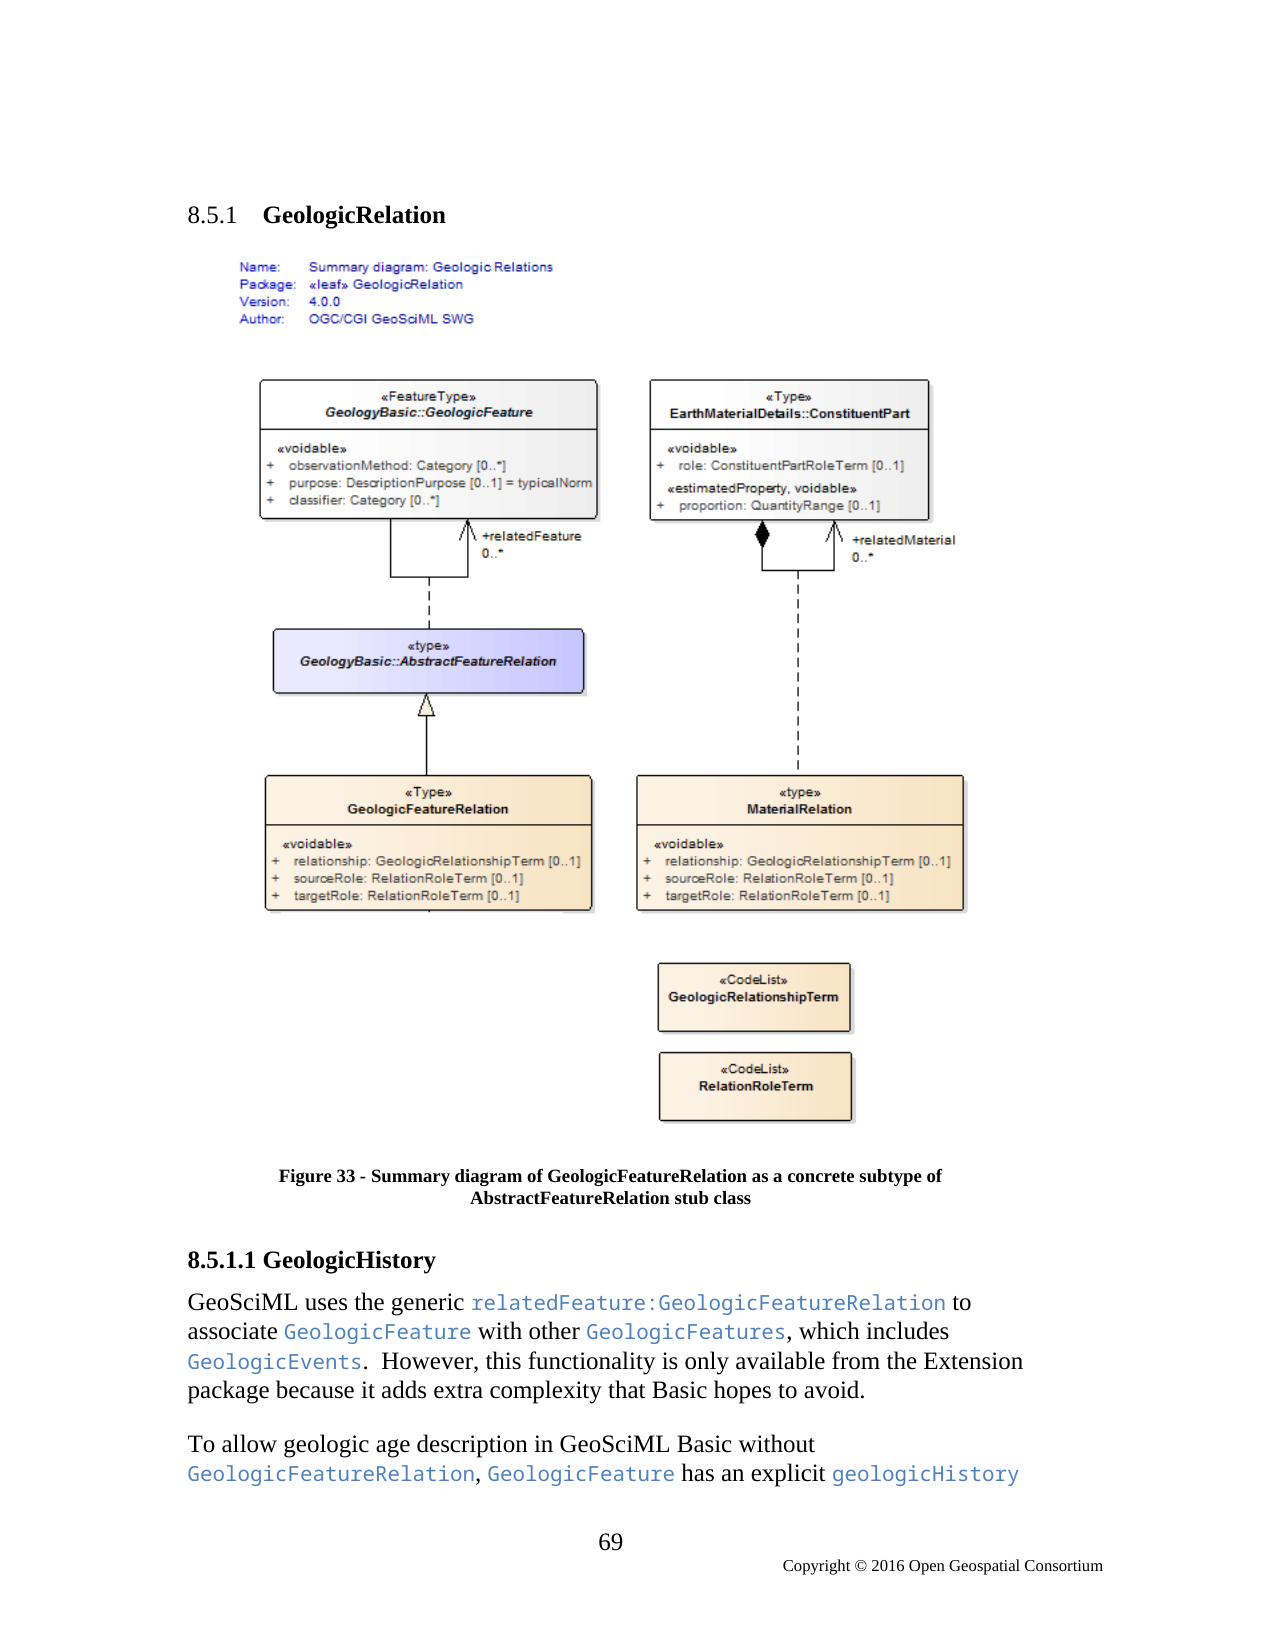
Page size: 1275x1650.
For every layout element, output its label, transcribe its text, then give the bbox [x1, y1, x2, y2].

picture [229, 253, 992, 1140]
subtitle GeologicHistory [187, 1246, 1034, 1274]
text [187, 1429, 1034, 1487]
text GeoSciML uses the generic relatedFeature:GeologicFeatureRelation to associate GeologicFeature with other GeologicFeatures, which includes GeologicEvents. However, this functionality is only available from the Extension package because it adds extra complexity that Basic hopes to avoid. [187, 1287, 1034, 1404]
text Figure 33 - Summary diagram of GeologicFeatureRelation as a concrete subtype of AbstractFeatureRelation stub class [187, 1165, 1034, 1208]
subtitle GeologicRelation [187, 200, 1034, 229]
